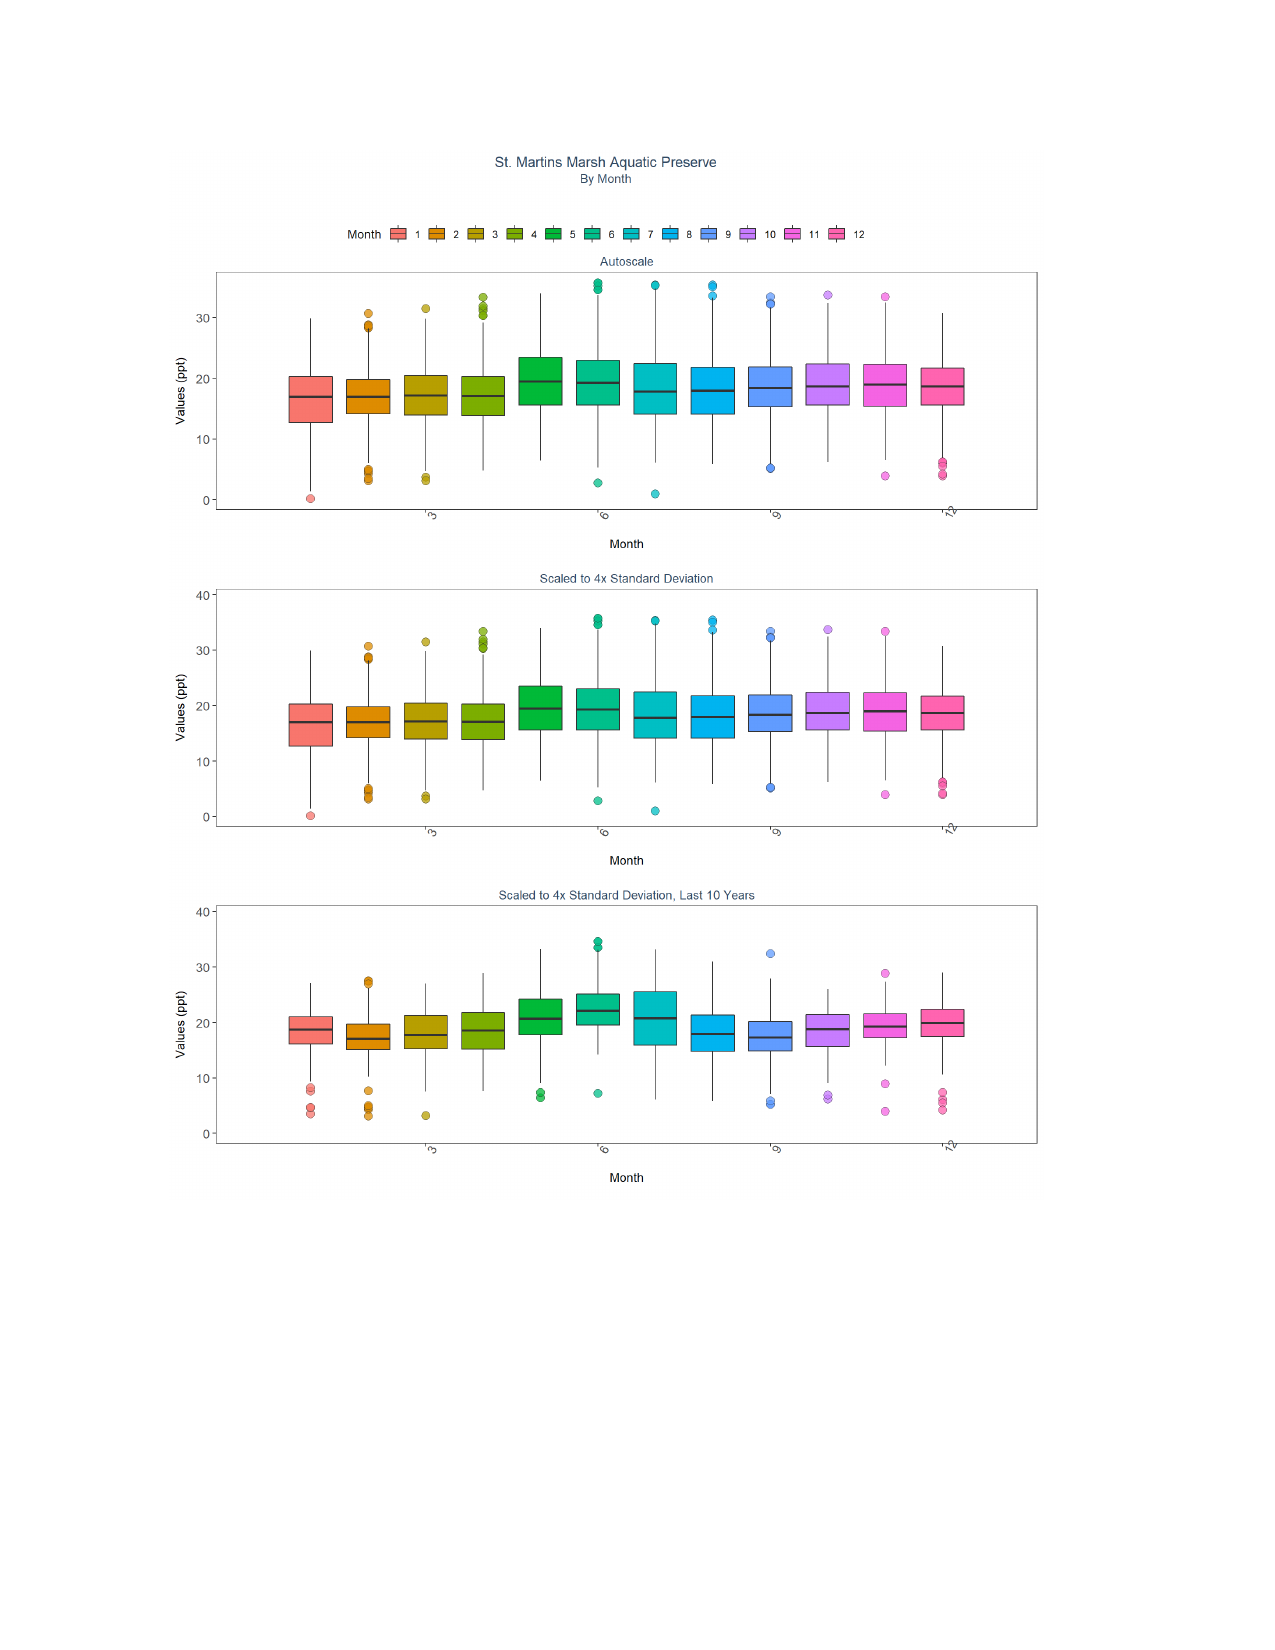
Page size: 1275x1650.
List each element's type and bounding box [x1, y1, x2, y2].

picture [168, 150, 1044, 1200]
